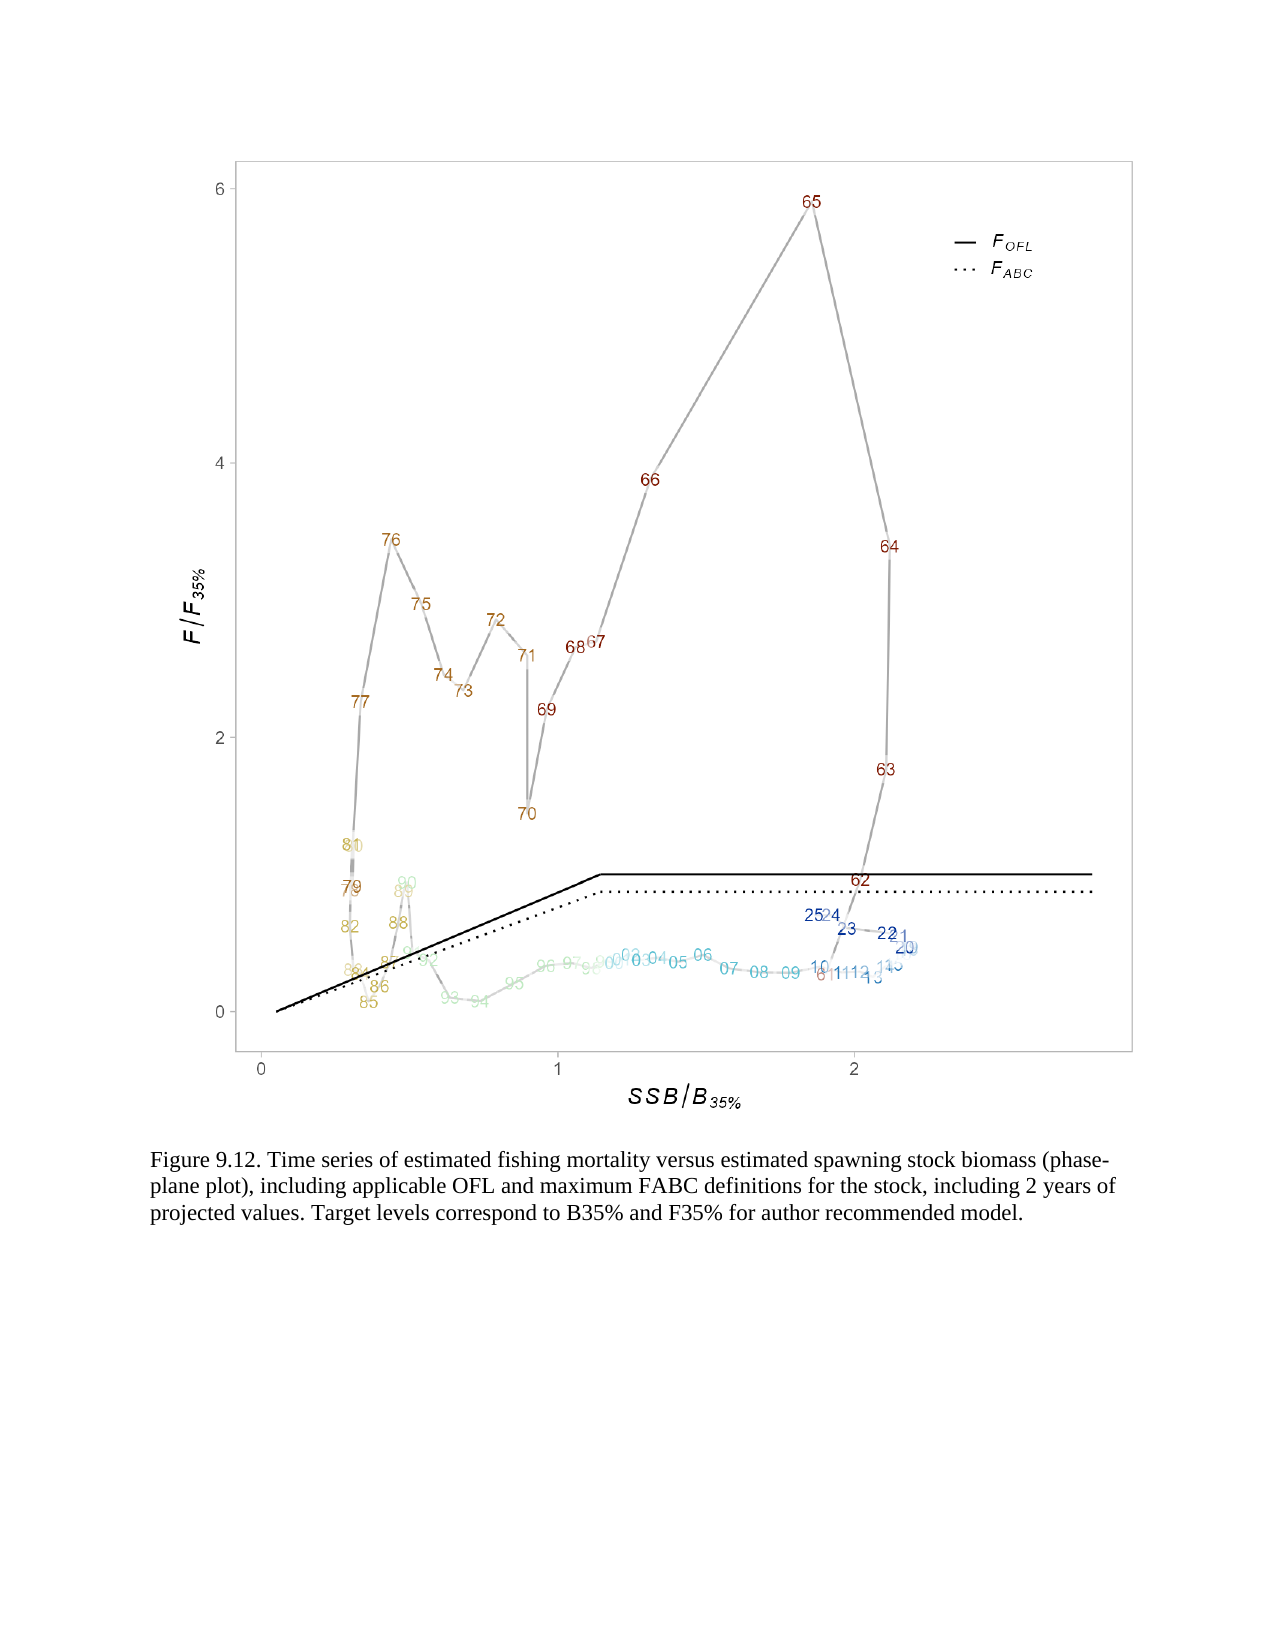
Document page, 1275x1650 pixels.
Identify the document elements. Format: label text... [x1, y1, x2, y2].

text Figure 9.12. Time series of estimated fishing mortality versus estimated spawning stock biomass (phase-plane plot), including applicable OFL and maximum FABC definitions for the stock, including 2 years of projected values. Target levels correspond to B35% and F35% for author recommended model. [150, 1146, 1125, 1225]
picture [168, 150, 1144, 1125]
